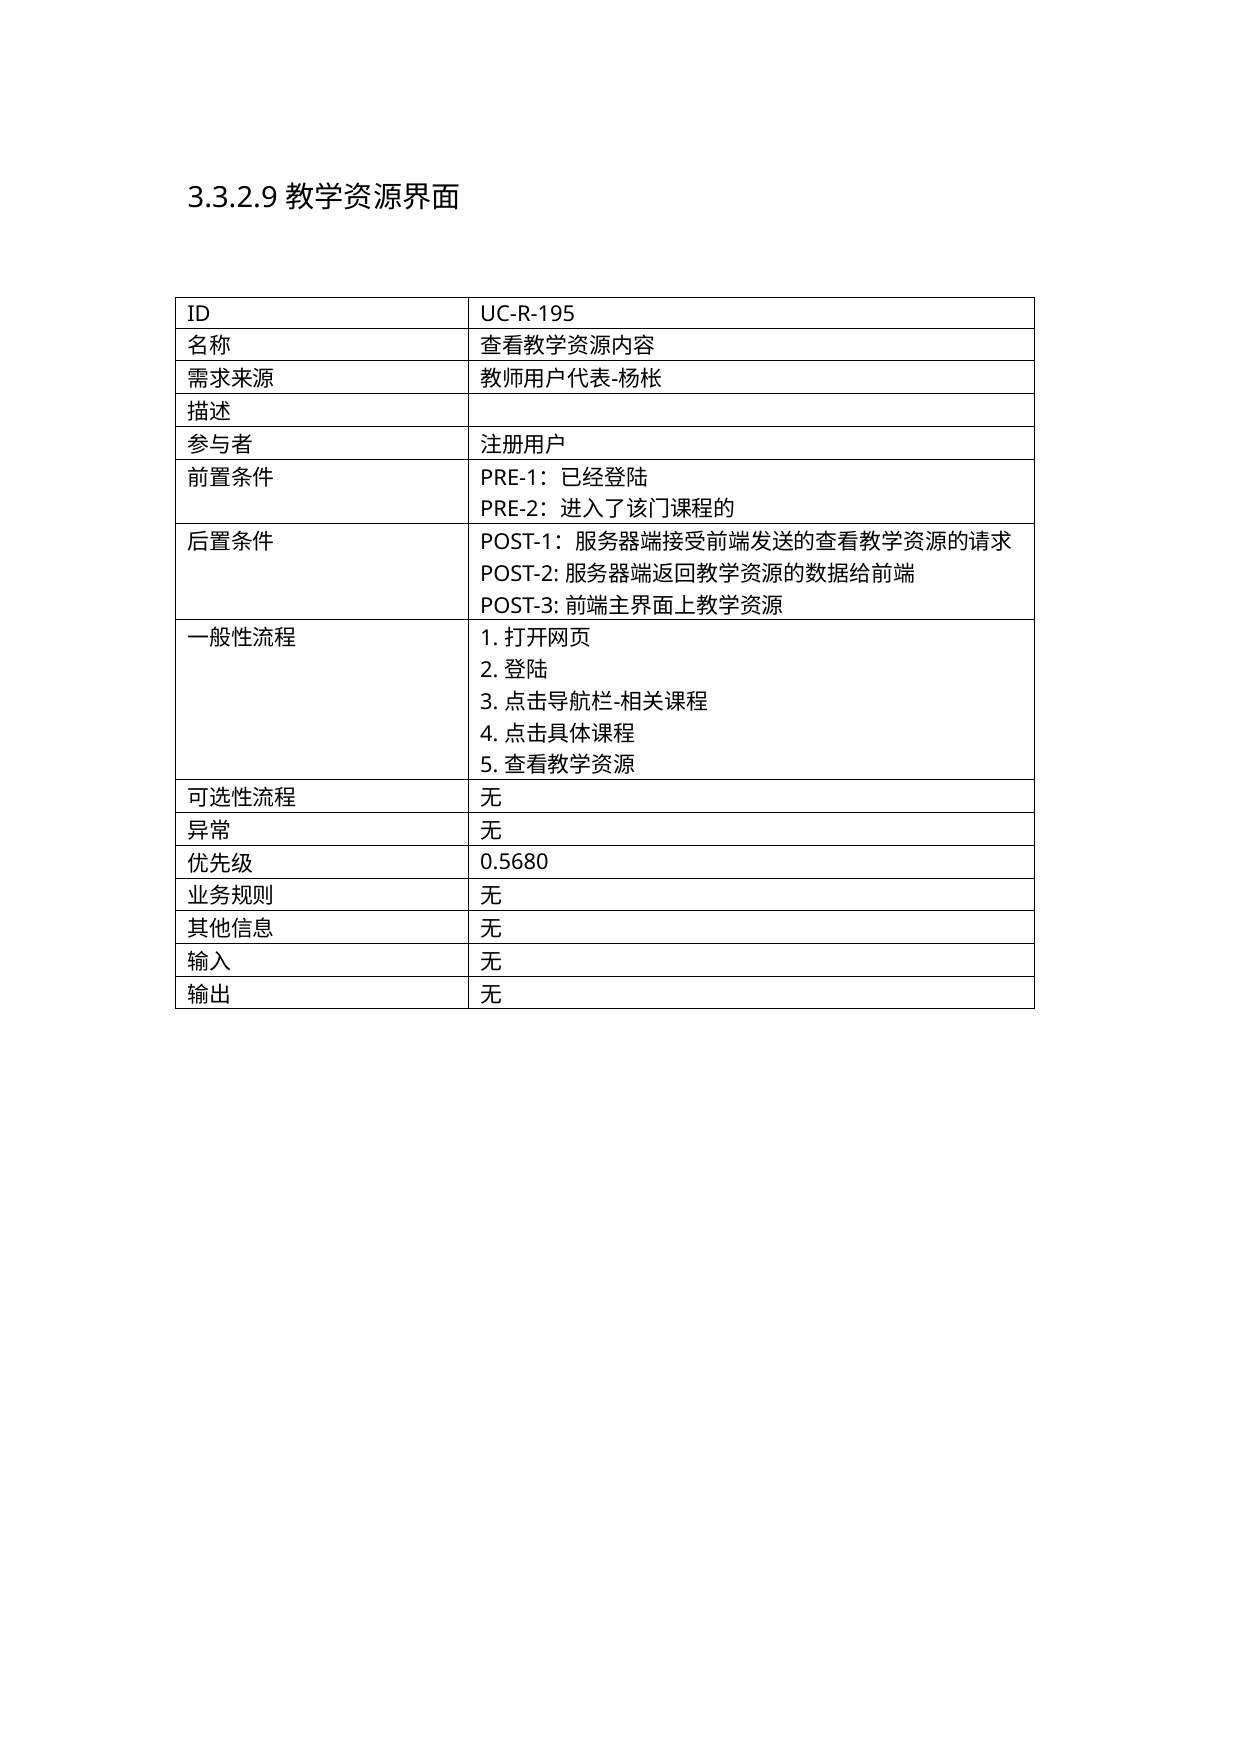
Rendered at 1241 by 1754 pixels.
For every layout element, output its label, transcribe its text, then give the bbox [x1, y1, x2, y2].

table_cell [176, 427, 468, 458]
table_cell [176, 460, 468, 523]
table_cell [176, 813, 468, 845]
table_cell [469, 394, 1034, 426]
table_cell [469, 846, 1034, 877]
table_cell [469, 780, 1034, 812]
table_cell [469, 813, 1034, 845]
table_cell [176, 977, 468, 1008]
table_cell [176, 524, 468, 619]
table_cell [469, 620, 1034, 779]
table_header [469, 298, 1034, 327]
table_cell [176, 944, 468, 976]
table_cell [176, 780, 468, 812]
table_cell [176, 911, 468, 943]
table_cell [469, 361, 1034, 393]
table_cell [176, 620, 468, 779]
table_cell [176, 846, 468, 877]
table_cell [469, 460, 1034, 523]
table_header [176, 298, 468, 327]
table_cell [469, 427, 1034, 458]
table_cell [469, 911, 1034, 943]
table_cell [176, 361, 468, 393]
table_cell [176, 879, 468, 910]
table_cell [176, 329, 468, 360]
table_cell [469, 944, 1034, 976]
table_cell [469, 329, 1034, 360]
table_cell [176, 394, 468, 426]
subtitle 3.3.2.9 教学资源界面 [187, 162, 1053, 227]
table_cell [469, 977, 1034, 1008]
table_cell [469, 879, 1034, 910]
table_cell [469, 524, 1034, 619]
